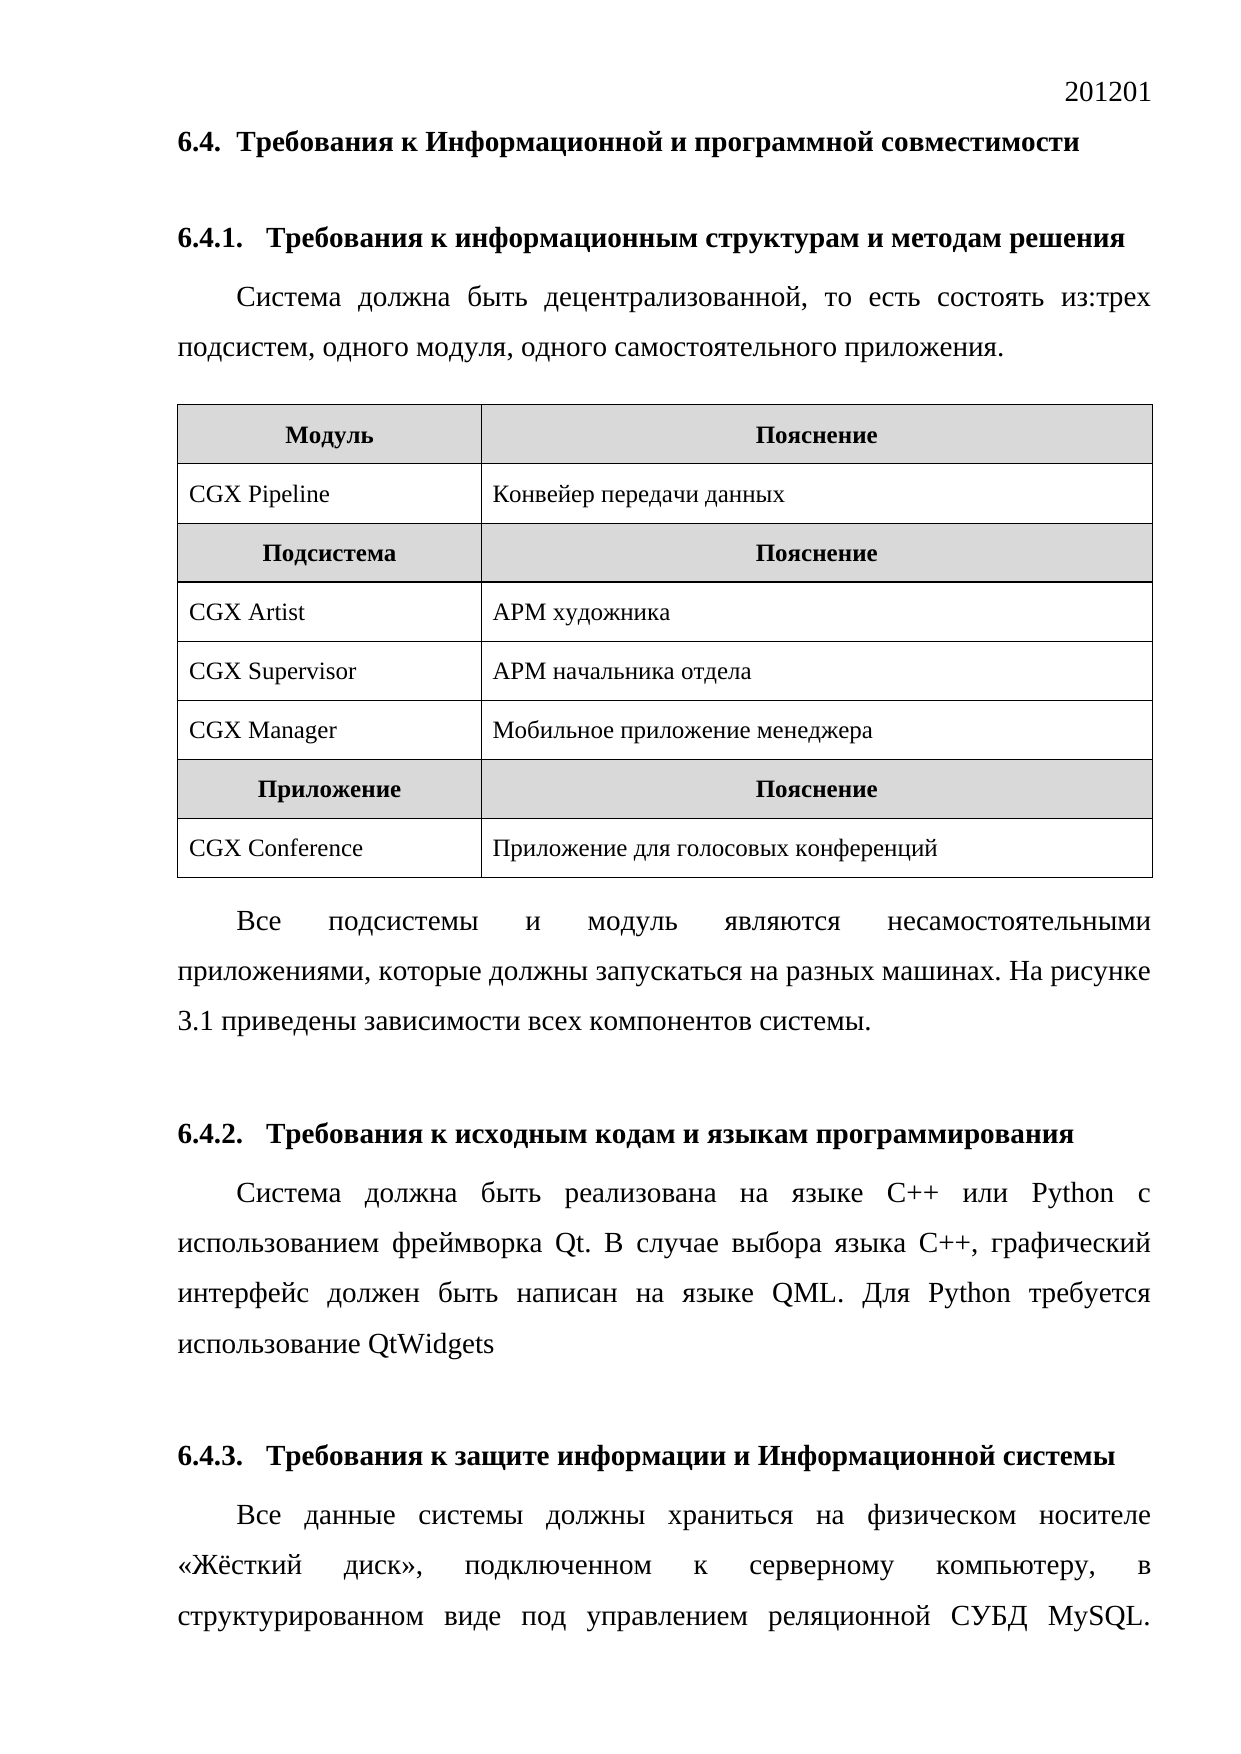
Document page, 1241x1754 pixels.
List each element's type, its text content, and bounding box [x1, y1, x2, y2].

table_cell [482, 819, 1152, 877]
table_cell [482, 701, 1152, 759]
text Все подсистемы и модуль являются несамостоятельными приложениями, которые должны запускаться на разных машинах. На рисунке 3.1 приведены зависимости всех компонентов системы. [177, 903, 1152, 1037]
subtitle Требования к защите информации и Информационной системы [177, 1438, 1152, 1472]
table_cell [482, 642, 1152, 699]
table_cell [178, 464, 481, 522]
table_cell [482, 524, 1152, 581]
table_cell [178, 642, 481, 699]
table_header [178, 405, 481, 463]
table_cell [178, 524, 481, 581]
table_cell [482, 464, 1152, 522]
text Система должна быть реализована на языке С++ или Python с использованием фреймворка Qt. В случае выбора языка С++, графический интерфейс должен быть написан на языке QML. Для Python требуется использование QtWidgets [177, 1175, 1152, 1359]
subtitle Требования к Информационной и программной совместимости [177, 124, 1152, 158]
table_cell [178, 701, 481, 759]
subtitle Требования к информационным структурам и методам решения [177, 220, 1152, 254]
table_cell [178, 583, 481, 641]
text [177, 1497, 1152, 1631]
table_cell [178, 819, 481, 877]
text Система должна быть децентрализованной, то есть состоять из:трех подсистем, одного модуля, одного самостоятельного приложения. [177, 279, 1152, 362]
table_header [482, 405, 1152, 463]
subtitle Требования к исходным кодам и языкам программирования [177, 1116, 1152, 1150]
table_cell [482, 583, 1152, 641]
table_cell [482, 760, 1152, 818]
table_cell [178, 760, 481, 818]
